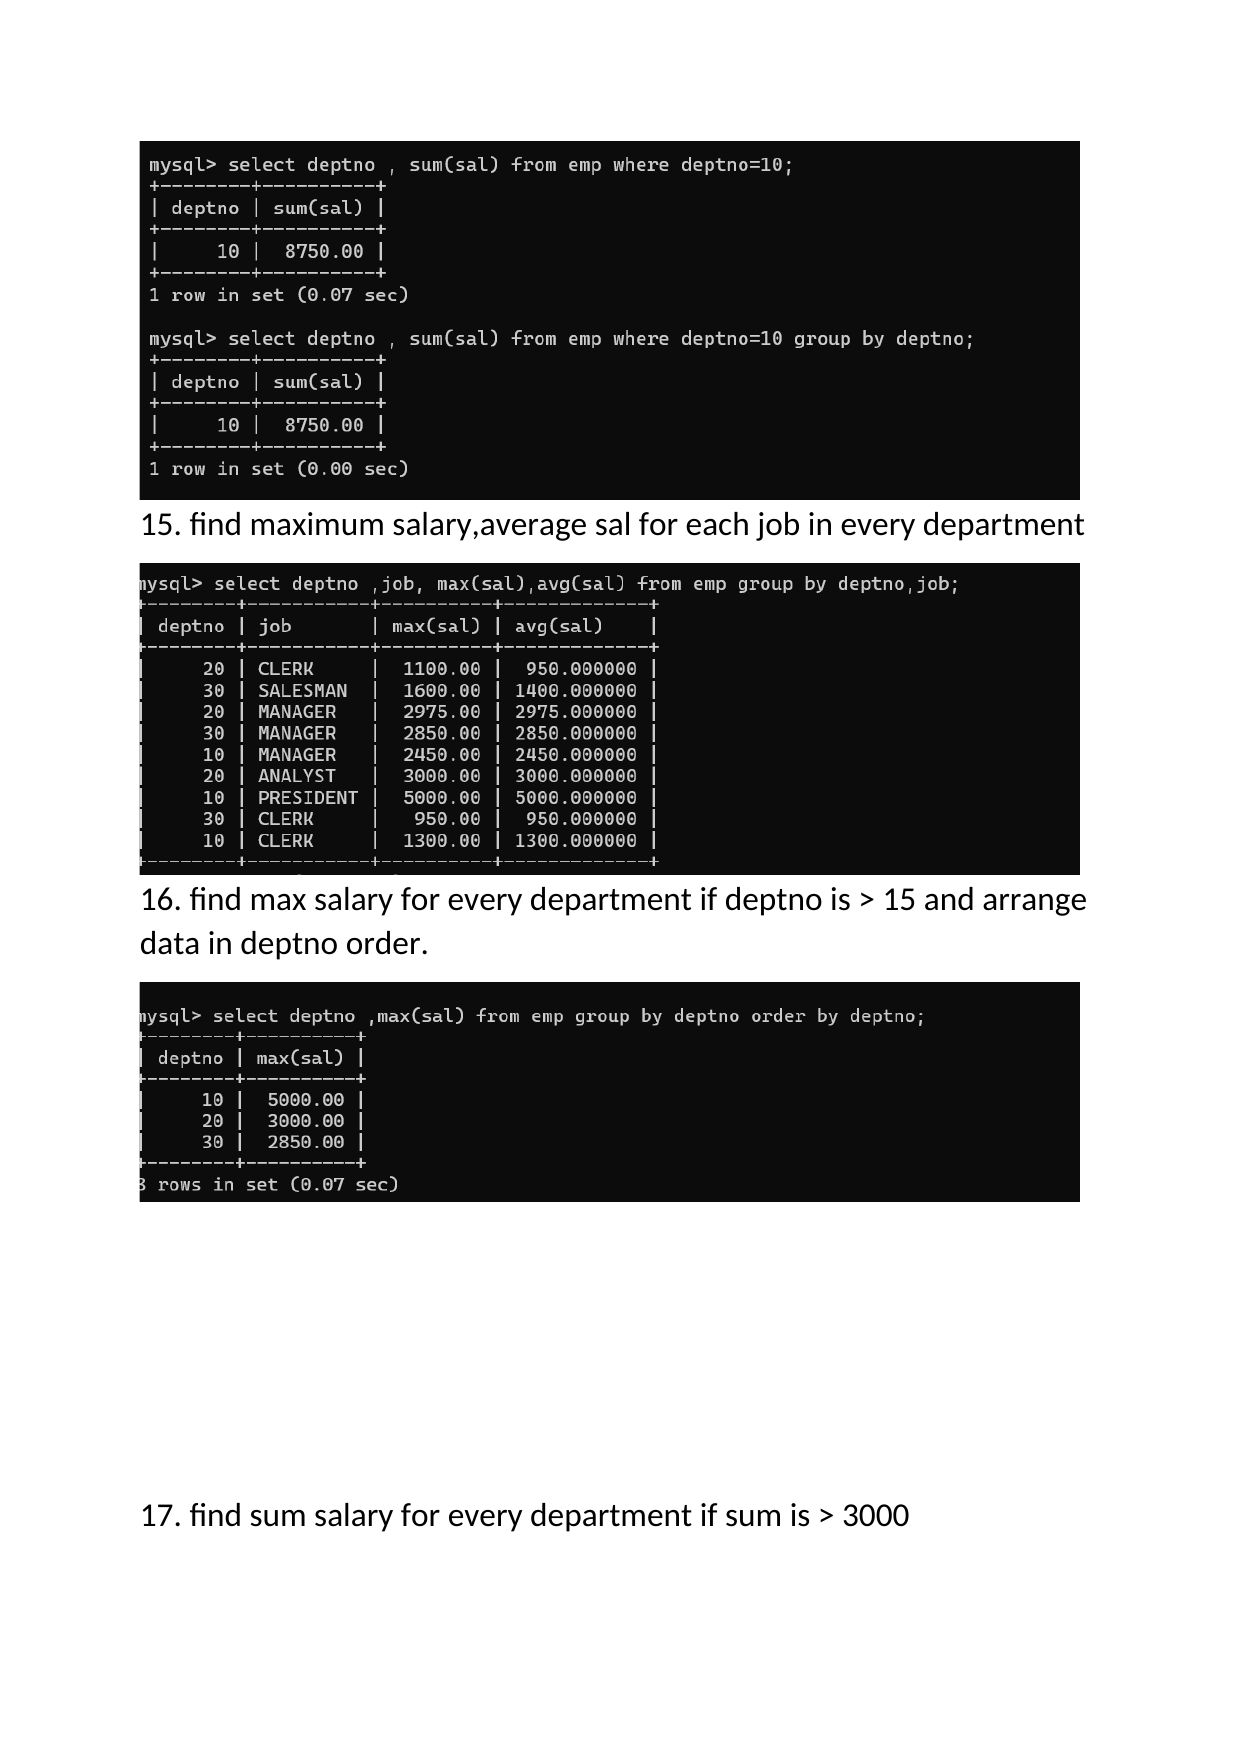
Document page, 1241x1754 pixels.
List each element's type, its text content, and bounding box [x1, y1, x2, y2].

picture [139, 563, 1080, 875]
text 17. find sum salary for every department if sum is > 3000 [139, 1494, 1103, 1534]
picture [139, 141, 1080, 500]
picture [139, 982, 1080, 1202]
